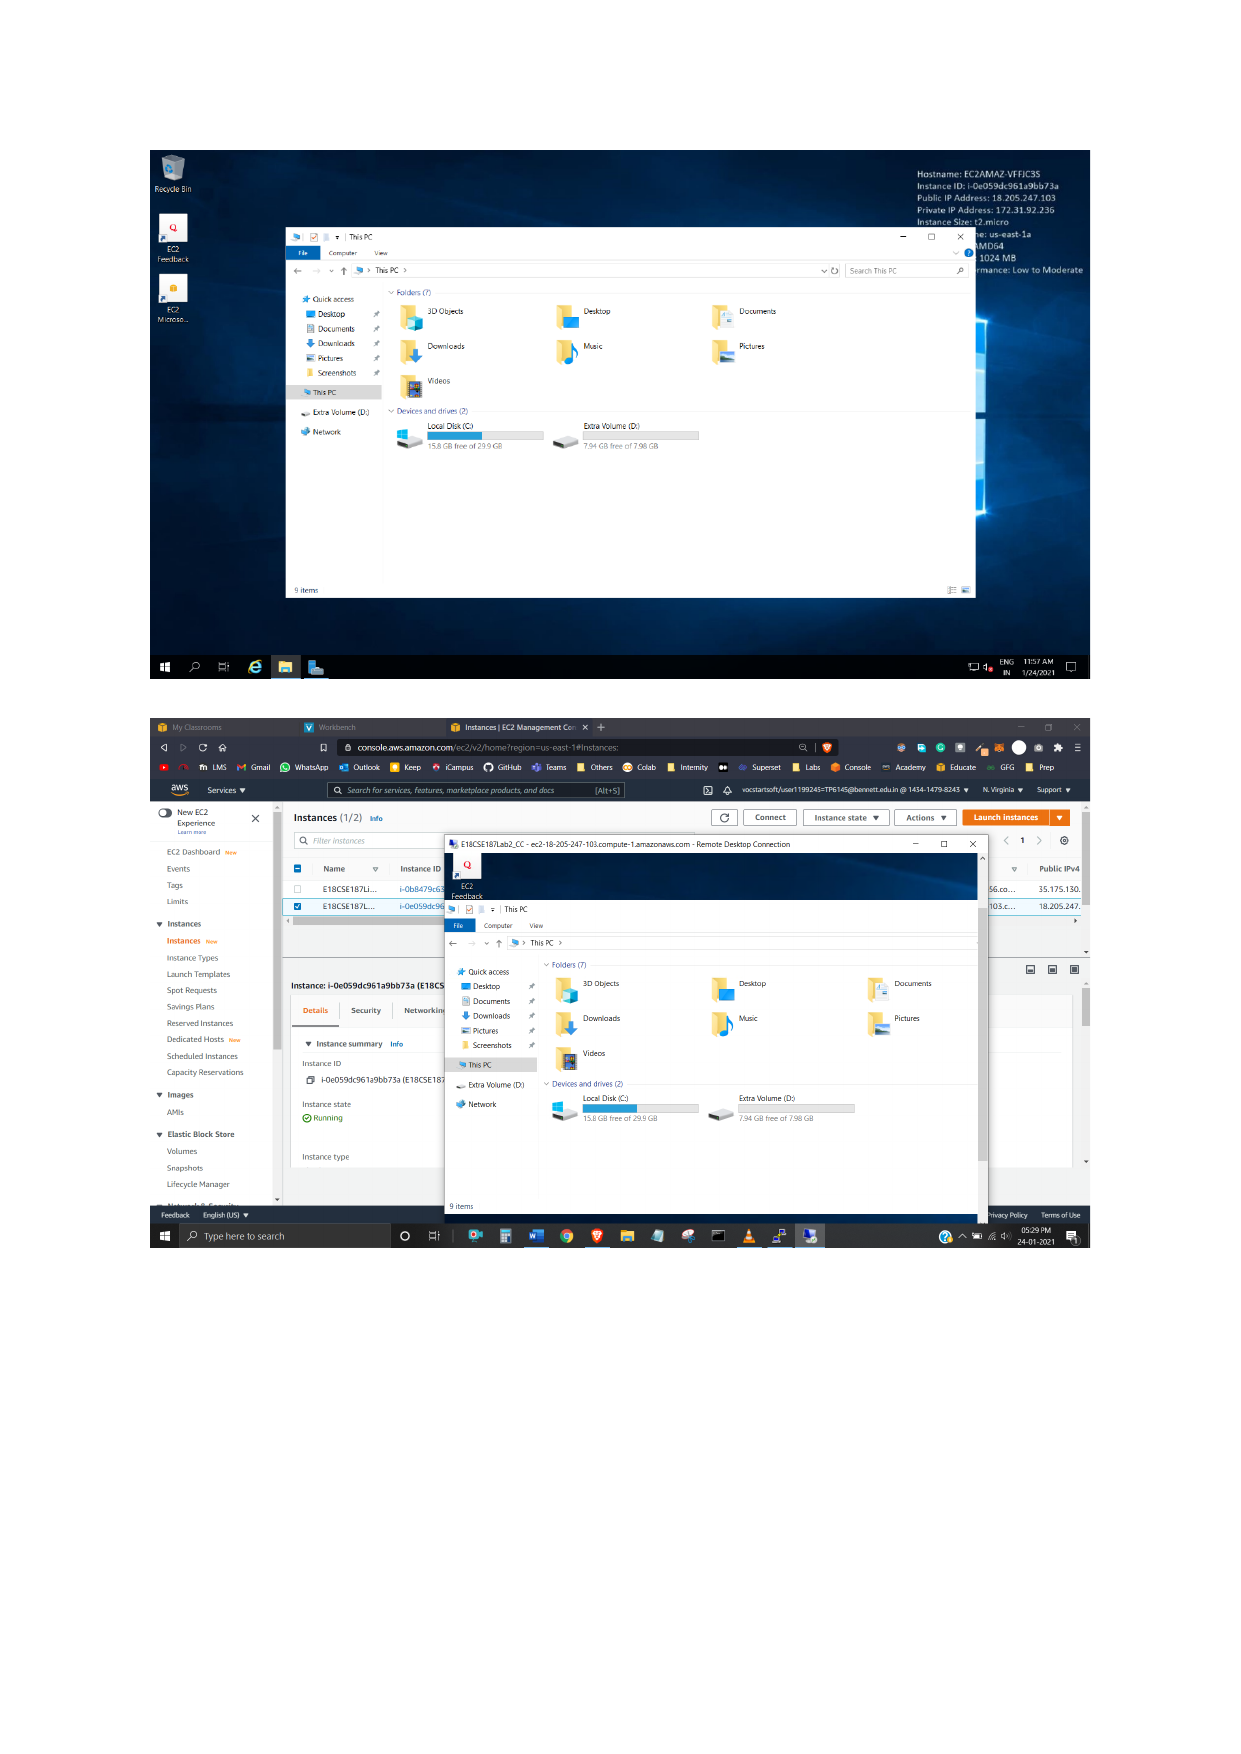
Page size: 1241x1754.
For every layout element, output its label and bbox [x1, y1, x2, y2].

picture [150, 150, 1091, 679]
picture [150, 718, 1091, 1248]
